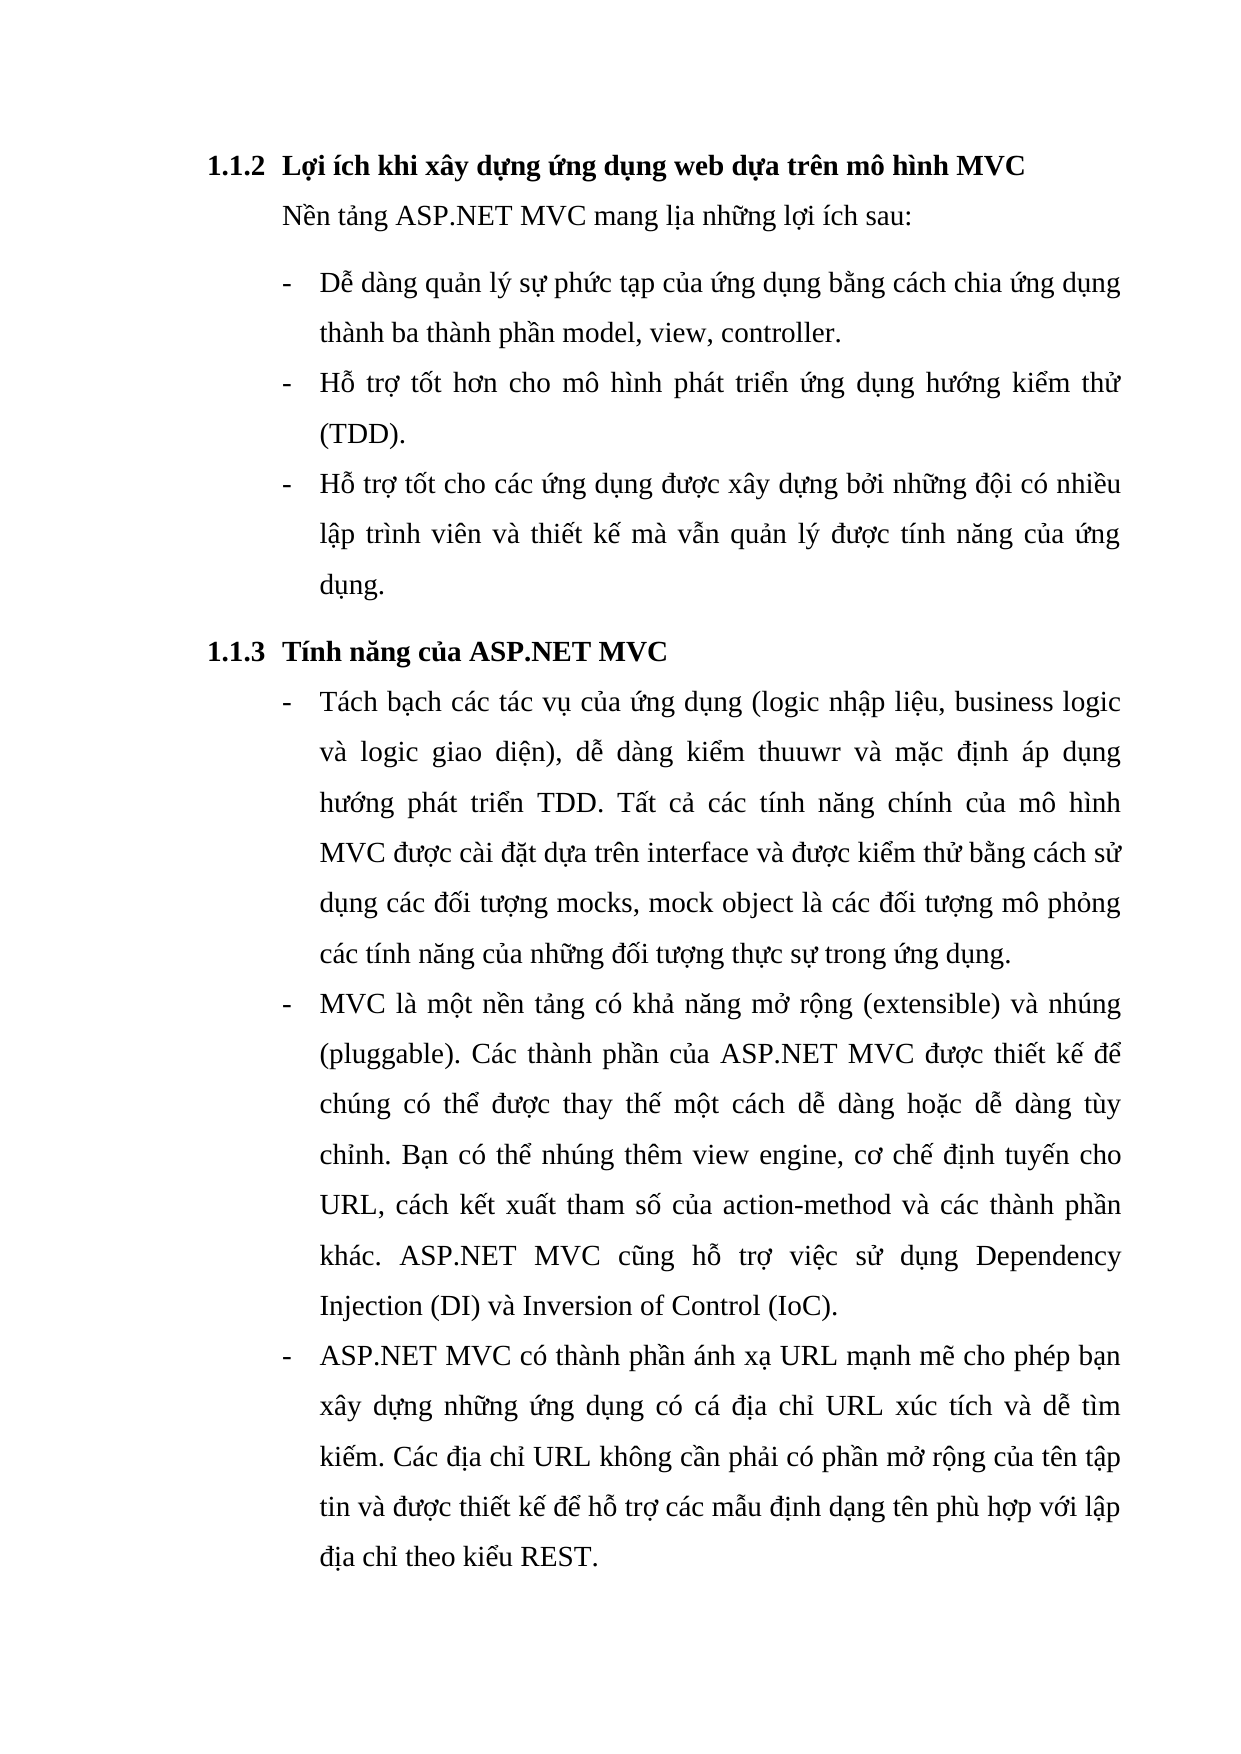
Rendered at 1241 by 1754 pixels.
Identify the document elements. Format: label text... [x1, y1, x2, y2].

subtitle Lợi ích khi xây dựng ứng dụng web dựa trên mô hình MVC [207, 148, 1122, 181]
list Hỗ trợ tốt hơn cho mô hình phát triển ứng dụng hướng kiểm thử (TDD). [282, 366, 1122, 449]
list Hỗ trợ tốt cho các ứng dụng được xây dựng bởi những đội có nhiều lập trình viên và thiết kế mà vẫn quản lý được tính năng của ứng dụng. [282, 466, 1122, 600]
list Tách bạch các tác vụ của ứng dụng (logic nhập liệu, business logic và logic giao diện), dễ dàng kiểm thuuwr và mặc định áp dụng hướng phát triển TDD. Tất cả các tính năng chính của mô hình MVC được cài đặt dựa trên interface và được kiểm thử bằng cách sử dụng các đối tượng mocks, mock object là các đối tượng mô phỏng các tính năng của những đối tượng thực sự trong ứng dụng. [282, 684, 1122, 969]
list Dễ dàng quản lý sự phức tạp của ứng dụng bằng cách chia ứng dụng thành ba thành phần model, view, controller. [282, 265, 1122, 349]
subtitle Tính năng của ASP.NET MVC [207, 634, 1122, 667]
list MVC là một nền tảng có khả năng mở rộng (extensible) và nhúng (pluggable). Các thành phần của ASP.NET MVC được thiết kế để chúng có thể được thay thế một cách dễ dàng hoặc dễ dàng tùy chỉnh. Bạn có thể nhúng thêm view engine, cơ chế định tuyến cho URL, cách kết xuất tham số của action-method và các thành phần khác. ASP.NET MVC cũng hỗ trợ việc sử dụng Dependency Injection (DI) và Inversion of Control (IoC). [282, 986, 1122, 1321]
list ASP.NET MVC có thành phần ánh xạ URL mạnh mẽ cho phép bạn xây dựng những ứng dụng có cá địa chỉ URL xúc tích và dễ tìm kiếm. Các địa chỉ URL không cần phải có phần mở rộng của tên tập tin và được thiết kế để hỗ trợ các mẫu định dạng tên phù hợp với lập địa chỉ theo kiểu REST. [282, 1338, 1122, 1573]
text Nền tảng ASP.NET MVC mang lịa những lợi ích sau: [282, 198, 1122, 232]
